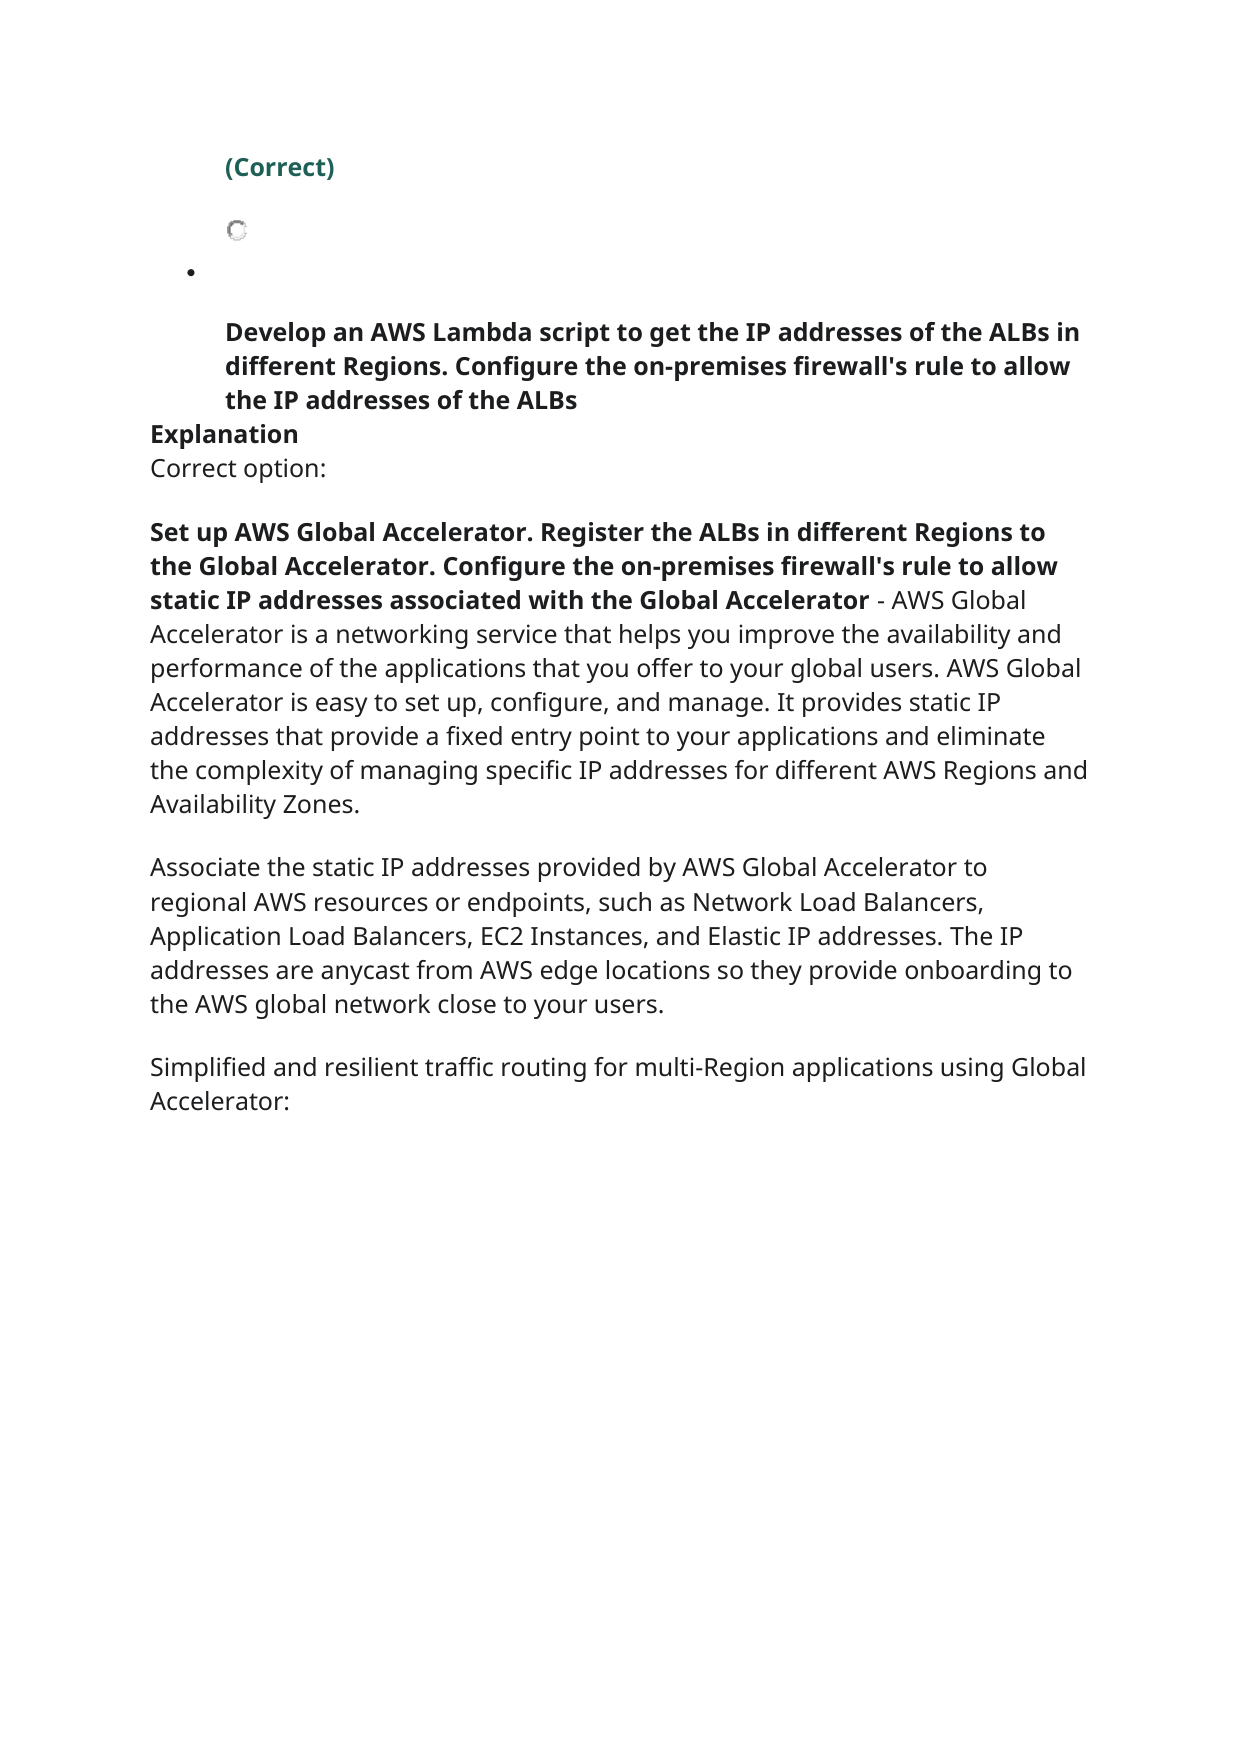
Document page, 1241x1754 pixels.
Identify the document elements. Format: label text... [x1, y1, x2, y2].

text Correct option: [150, 451, 1090, 485]
text Simplified and resilient traffic routing for multi-Region applications using Global Accelerator: via - https://aws.amazon.com/global-accelerator/ [150, 1049, 1090, 1118]
text Associate the static IP addresses provided by AWS Global Accelerator to regional AWS resources or endpoints, such as Network Load Balancers, Application Load Balancers, EC2 Instances, and Elastic IP addresses. The IP addresses are anycast from AWS edge locations so they provide onboarding to the AWS global network close to your users. [150, 850, 1090, 1020]
text Develop an AWS Lambda script to get the IP addresses of the ALBs in different Regions. Configure the on-premises firewall's rule to allow the IP addresses of the ALBs [225, 315, 1090, 417]
text (Correct) [225, 150, 1090, 184]
text Set up AWS Global Accelerator. Register the ALBs in different Regions to the Global Accelerator. Configure the on-premises firewall's rule to allow static IP addresses associated with the Global Accelerator - AWS Global Accelerator is a networking service that helps you improve the availability and performance of the applications that you offer to your global users. AWS Global Accelerator is easy to set up, configure, and manage. It provides static IP addresses that provide a fixed entry point to your applications and eliminate the complexity of managing specific IP addresses for different AWS Regions and Availability Zones. [150, 514, 1090, 821]
text Explanation [150, 417, 1090, 451]
